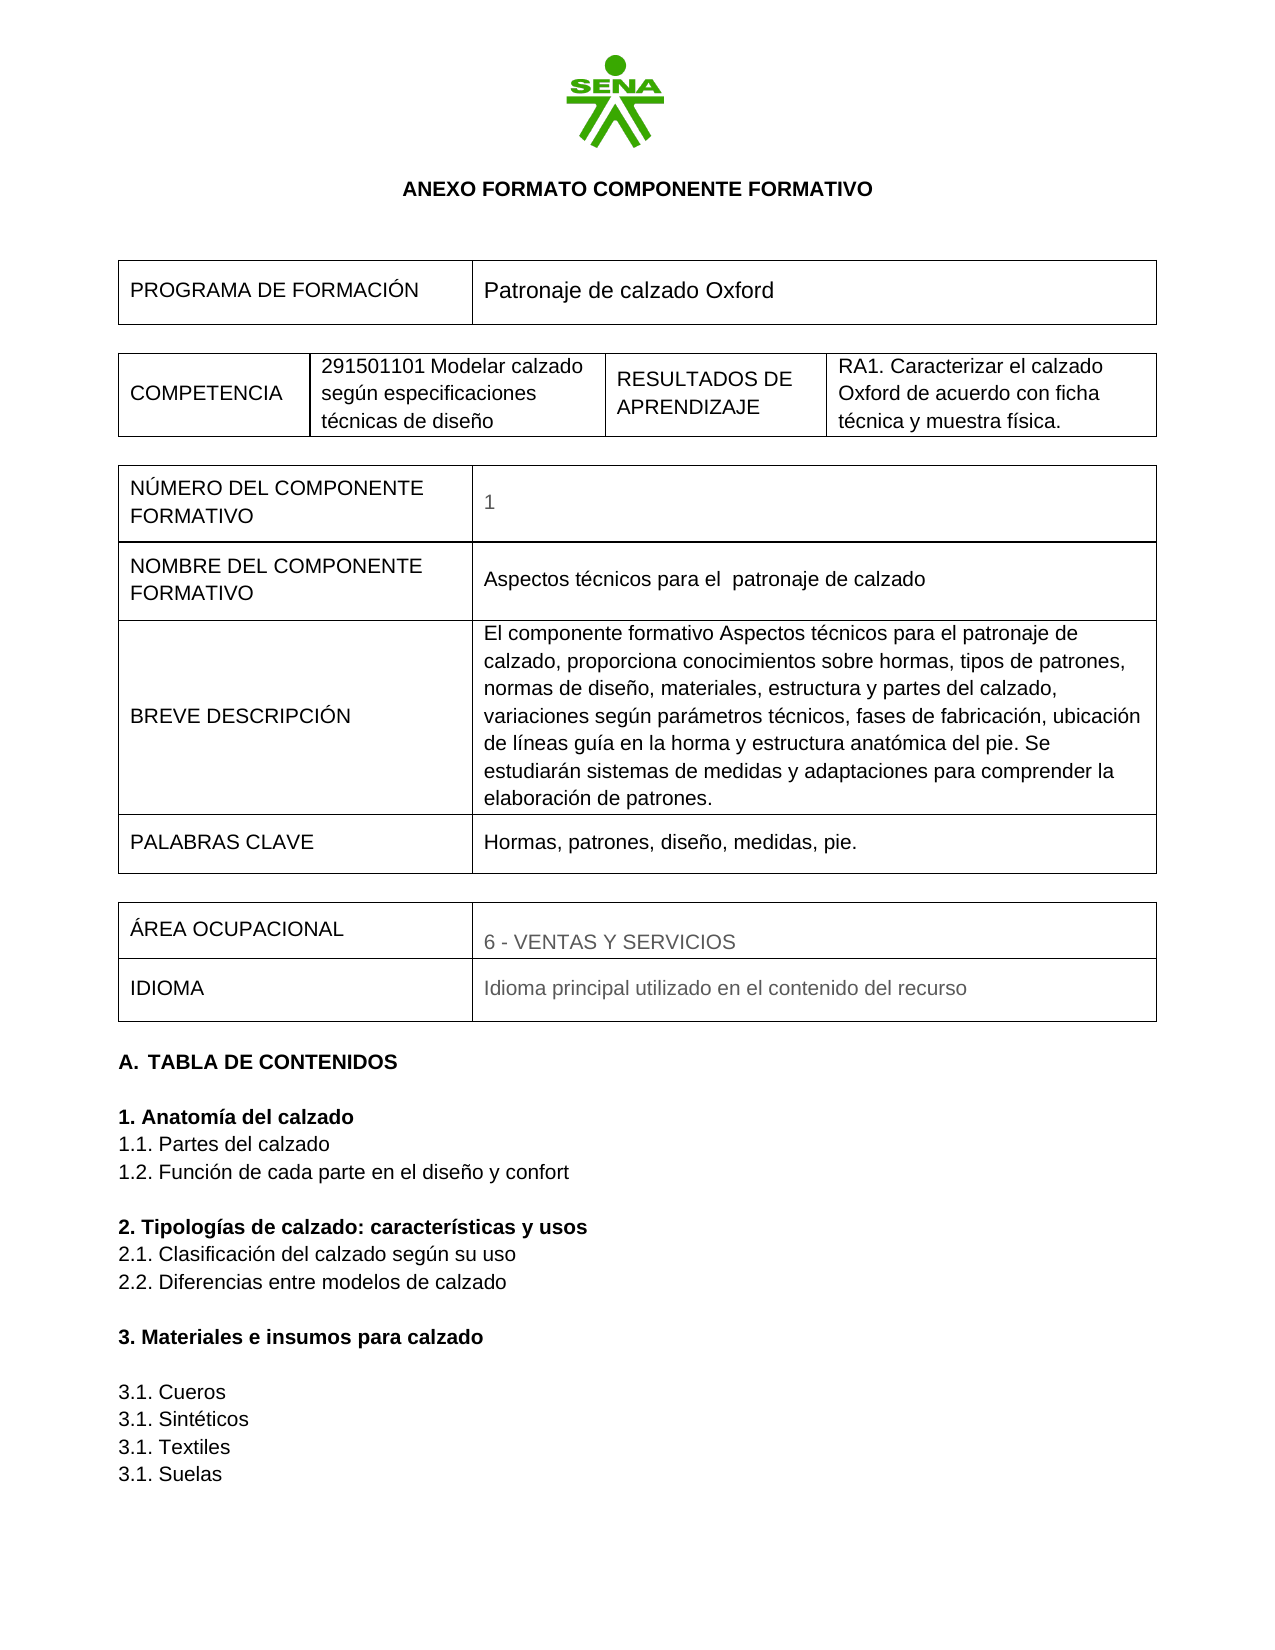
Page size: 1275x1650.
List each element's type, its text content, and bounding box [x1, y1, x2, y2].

table_header 1 [473, 466, 1156, 541]
table_header PROGRAMA DE FORMACIÓN [119, 261, 472, 324]
table_header 291501101 Modelar calzado según especificaciones técnicas de diseño [311, 354, 605, 436]
text ANEXO FORMATO COMPONENTE FORMATIVO [118, 177, 1157, 201]
table_header Patronaje de calzado Oxford [473, 261, 1156, 324]
table_header RA1. Caracterizar el calzado Oxford de acuerdo con ficha técnica y muestra física. [827, 354, 1156, 436]
table_cell Hormas, patrones, diseño, medidas, pie. [473, 815, 1156, 873]
table_header NÚMERO DEL COMPONENTE FORMATIVO [119, 466, 472, 541]
text 1.1. Partes del calzado [118, 1132, 1157, 1156]
table_header 6 - VENTAS Y SERVICIOS [473, 903, 1156, 958]
table_cell NOMBRE DEL COMPONENTE FORMATIVO [119, 543, 472, 620]
picture [566, 55, 664, 148]
table_cell El componente formativo Aspectos técnicos para el patronaje de calzado, proporciona conocimientos sobre hormas, tipos de patrones, normas de diseño, materiales, estructura y partes del calzado, variaciones según parámetros técnicos, fases de fabricación, ubicación de líneas guía en la horma y estructura anatómica del pie. Se estudiarán sistemas de medidas y adaptaciones para comprender la elaboración de patrones. [473, 621, 1156, 814]
list TABLA DE CONTENIDOS [118, 1049, 1157, 1073]
table_header COMPETENCIA [119, 354, 309, 436]
table_cell Aspectos técnicos para el patronaje de calzado [473, 543, 1156, 620]
text 1. Anatomía del calzado [118, 1104, 1157, 1128]
text 2. Tipologías de calzado: características y usos [118, 1214, 1157, 1238]
text 2.1. Clasificación del calzado según su uso [118, 1242, 1157, 1266]
text 2.2. Diferencias entre modelos de calzado [118, 1269, 1157, 1293]
text 3. Materiales e insumos para calzado [118, 1324, 1157, 1348]
table_cell Idioma principal utilizado en el contenido del recurso [473, 959, 1156, 1021]
table_cell BREVE DESCRIPCIÓN [119, 621, 472, 814]
table_header ÁREA OCUPACIONAL [119, 903, 472, 958]
text 3.1. Sintéticos [118, 1407, 1157, 1431]
table_cell PALABRAS CLAVE [119, 815, 472, 873]
text 3.1. Cueros [118, 1379, 1157, 1403]
table_cell IDIOMA [119, 959, 472, 1021]
text 3.1. Textiles [118, 1434, 1157, 1458]
text 1.2. Función de cada parte en el diseño y confort [118, 1159, 1157, 1183]
text 3.1. Suelas [118, 1462, 1157, 1486]
table_header RESULTADOS DE APRENDIZAJE [606, 354, 826, 436]
